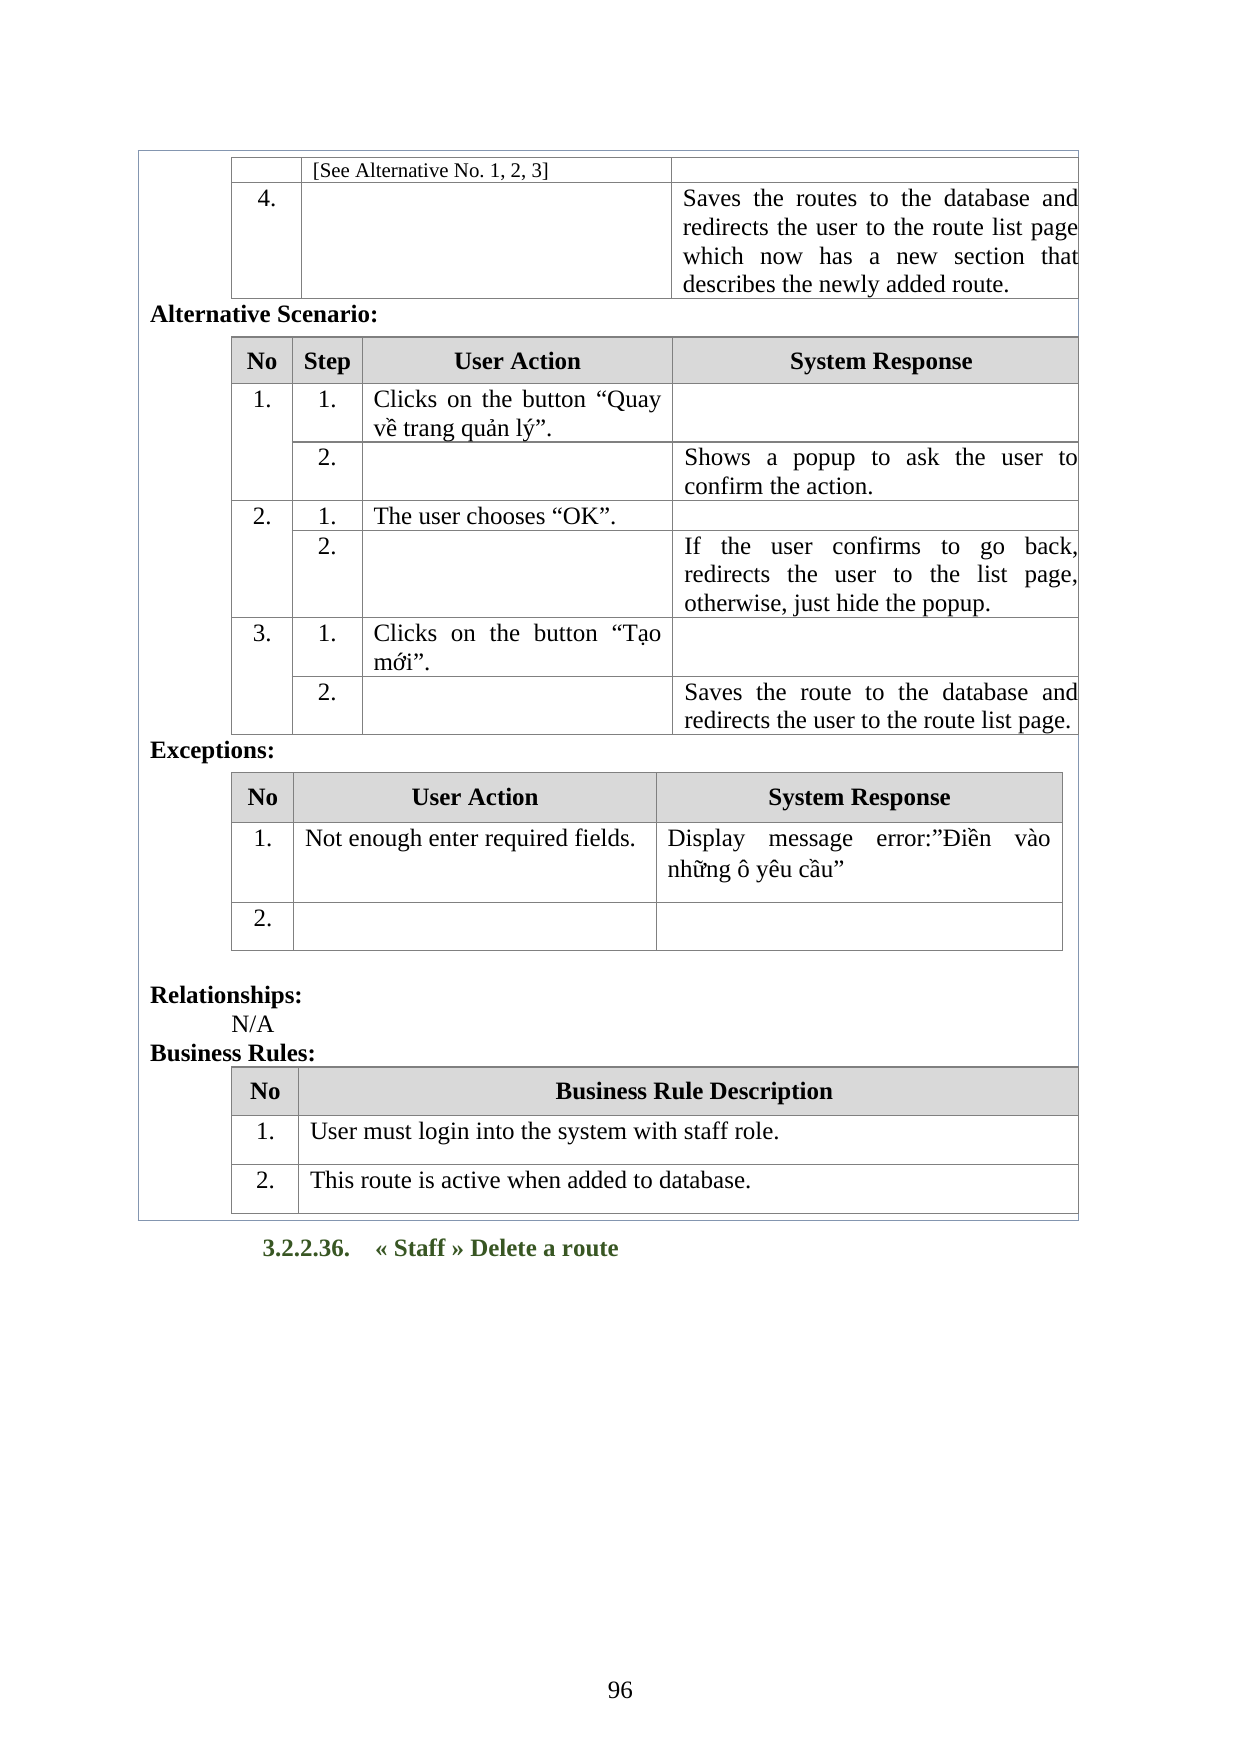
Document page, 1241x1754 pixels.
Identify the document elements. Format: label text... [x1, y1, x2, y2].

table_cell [139, 151, 1078, 1220]
subtitle « Staff » Delete a route [262, 1233, 1090, 1262]
